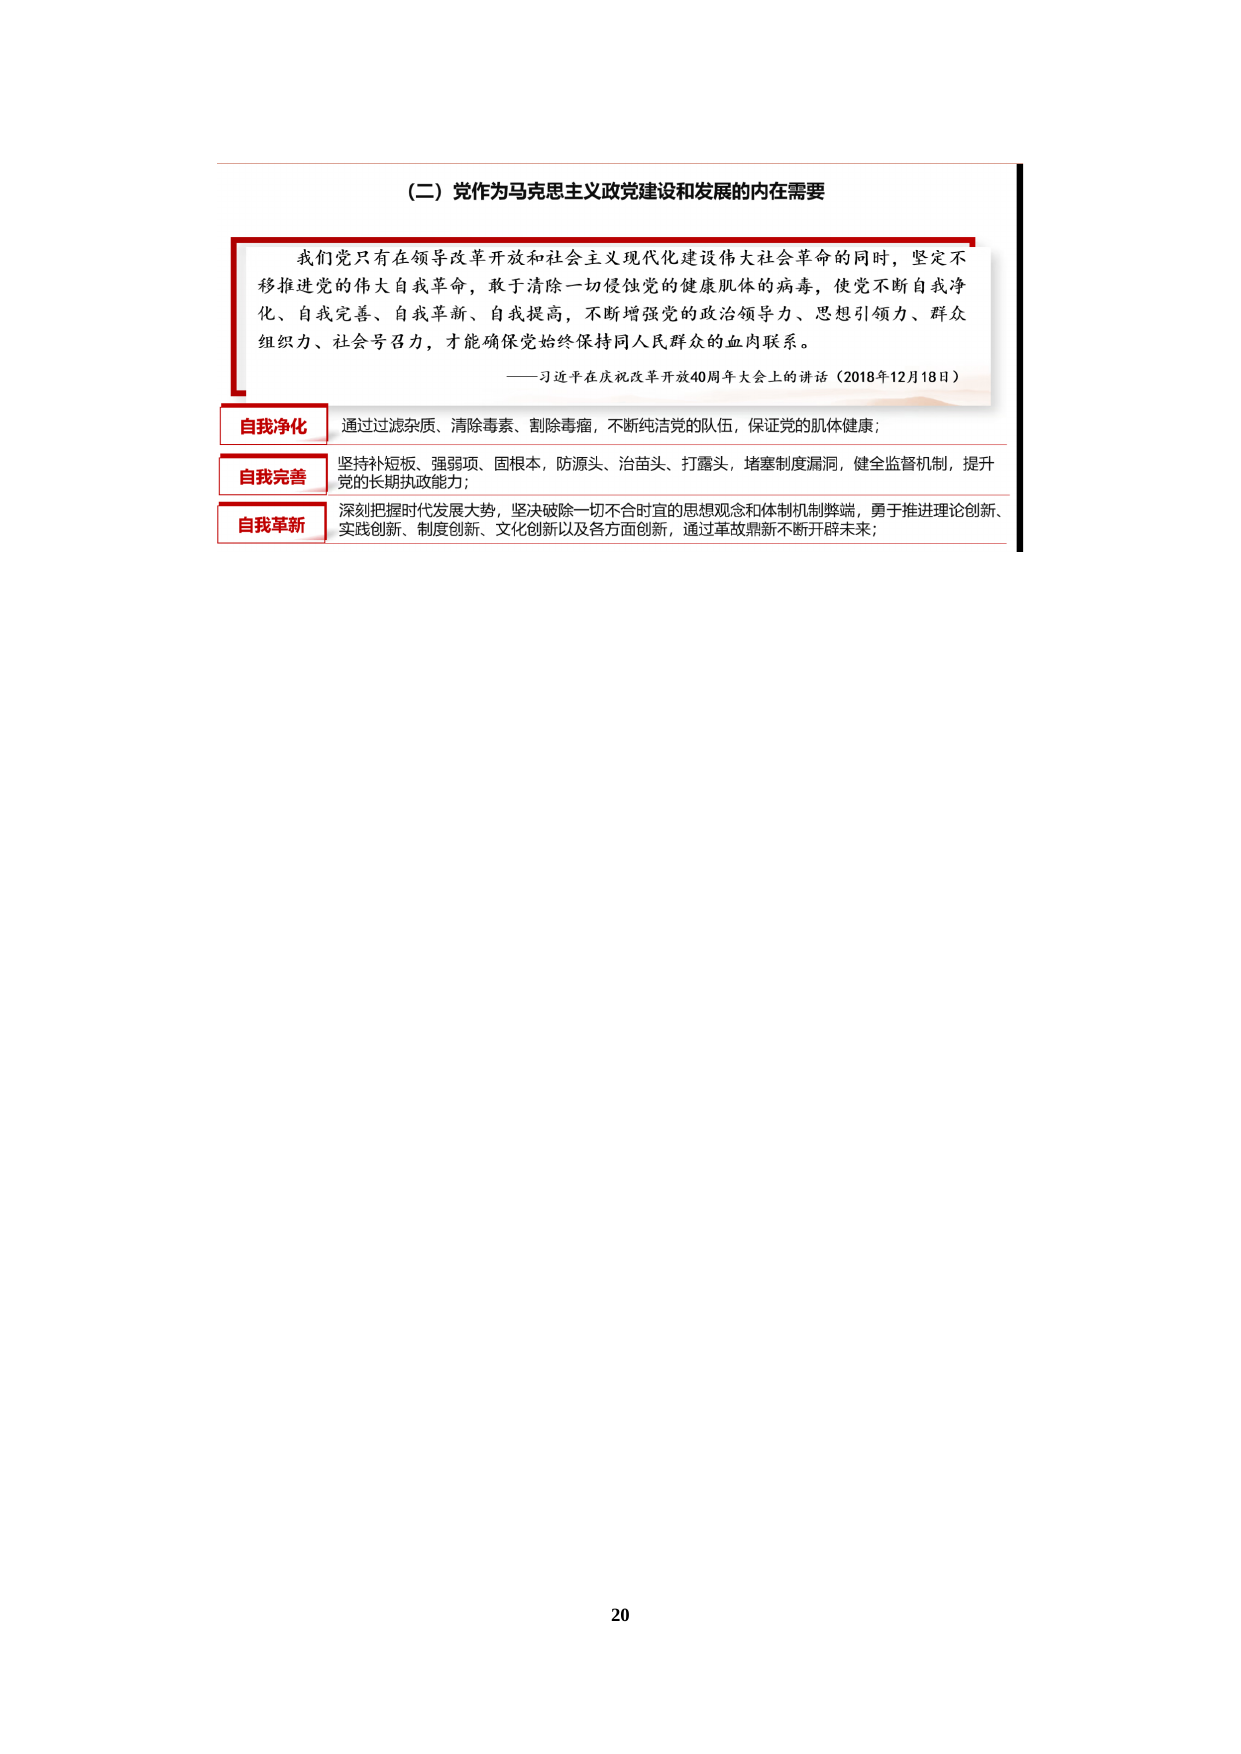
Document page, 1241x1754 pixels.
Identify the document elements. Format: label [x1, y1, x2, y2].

picture [217, 161, 1024, 552]
